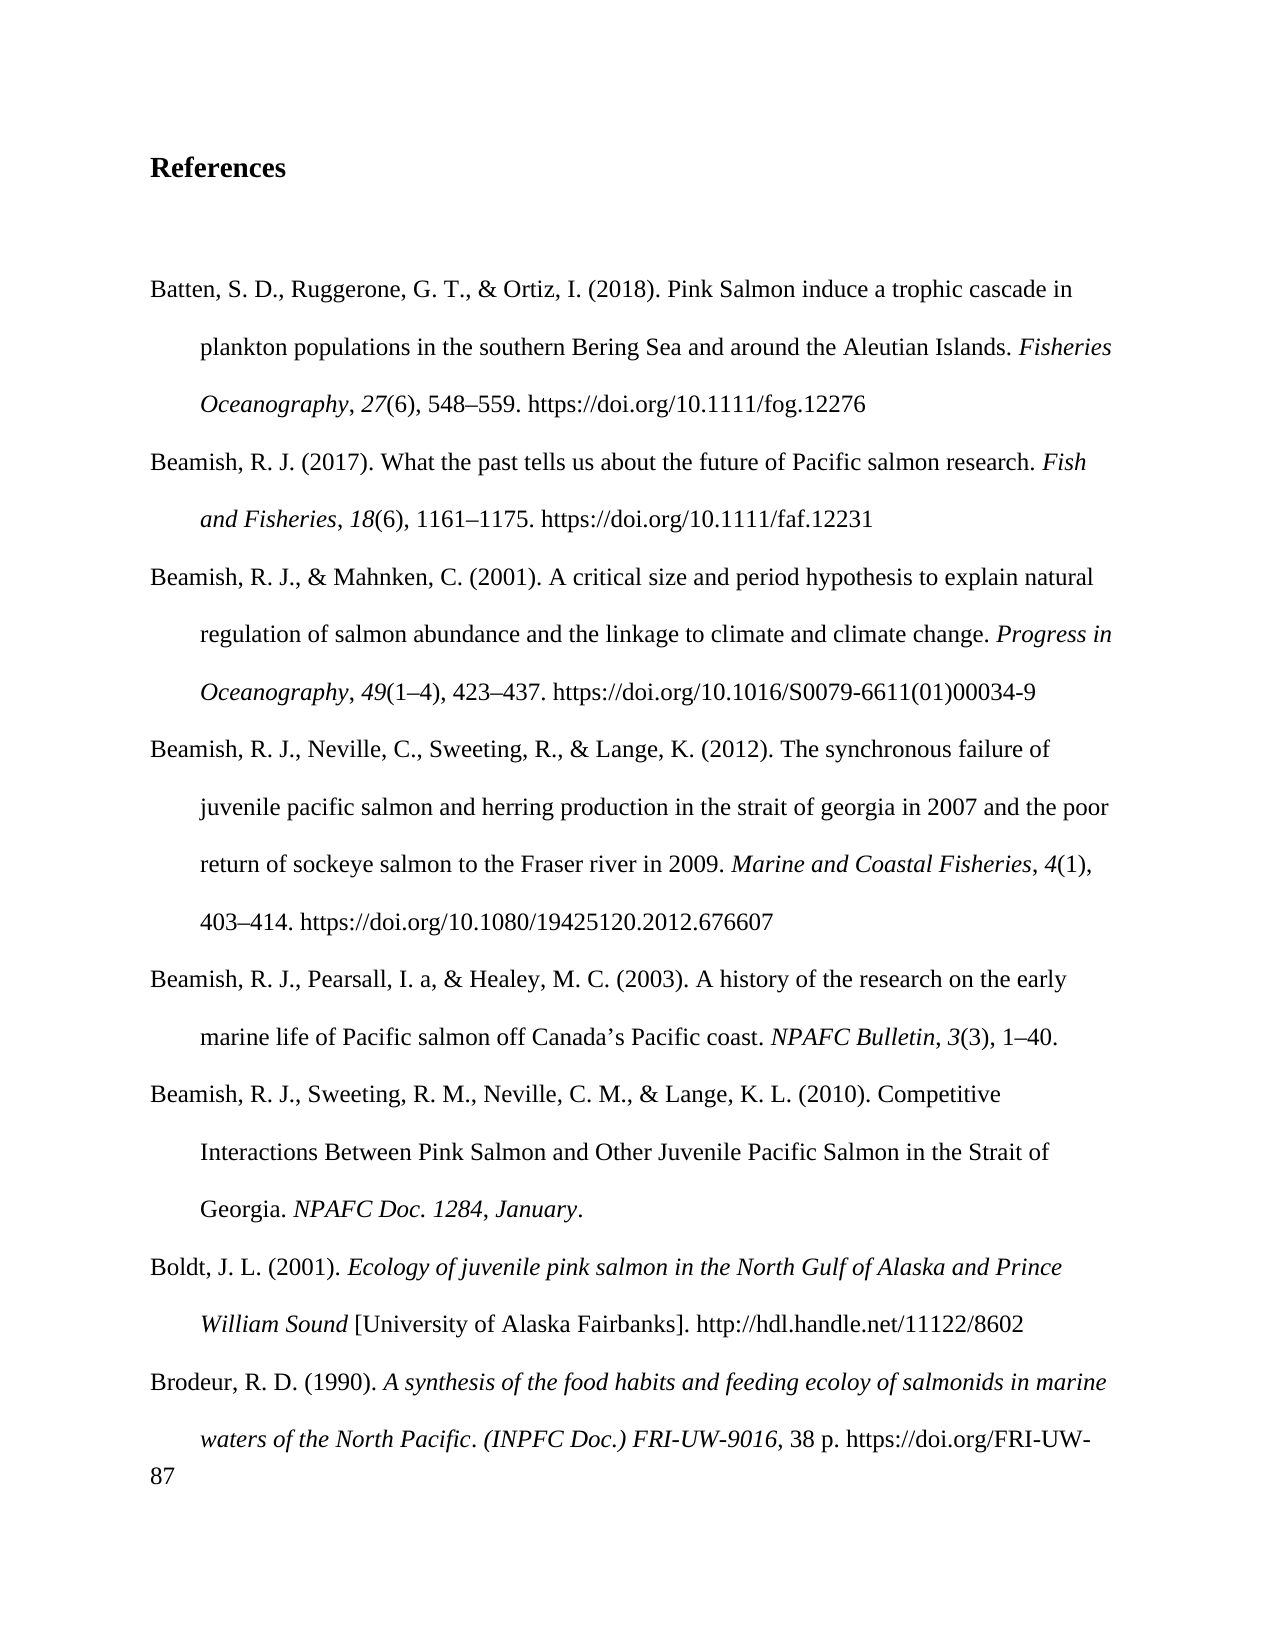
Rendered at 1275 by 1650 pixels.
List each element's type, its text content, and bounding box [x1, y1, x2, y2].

text Beamish, R. J. (2017). What the past tells us about the future of Pacific salmon research. Fish and Fisheries, 18(6), 1161–1175. https://doi.org/10.1111/faf.12231 [150, 447, 1125, 533]
text Beamish, R. J., Pearsall, I. a, & Healey, M. C. (2003). A history of the research on the early marine life of Pacific salmon off Canada’s Pacific coast. NPAFC Bulletin, 3(3), 1–40. [150, 964, 1125, 1051]
text Beamish, R. J., & Mahnken, C. (2001). A critical size and period hypothesis to explain natural regulation of salmon abundance and the linkage to climate and climate change. Progress in Oceanography, 49(1–4), 423–437. https://doi.org/10.1016/S0079-6611(01)00034-9 [150, 562, 1125, 706]
text Beamish, R. J., Neville, C., Sweeting, R., & Lange, K. (2012). The synchronous failure of juvenile pacific salmon and herring production in the strait of georgia in 2007 and the poor return of sockeye salmon to the Fraser river in 2009. Marine and Coastal Fisheries, 4(1), 403–414. https://doi.org/10.1080/19425120.2012.676607 [150, 734, 1125, 936]
text Beamish, R. J., Sweeting, R. M., Neville, C. M., & Lange, K. L. (2010). Competitive Interactions Between Pink Salmon and Other Juvenile Pacific Salmon in the Strait of Georgia. NPAFC Doc. 1284, January. [150, 1079, 1125, 1223]
subtitle References [150, 150, 1125, 183]
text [150, 1367, 1125, 1453]
text Batten, S. D., Ruggerone, G. T., & Ortiz, I. (2018). Pink Salmon induce a trophic cascade in plankton populations in the southern Bering Sea and around the Aleutian Islands. Fisheries Oceanography, 27(6), 548–559. https://doi.org/10.1111/fog.12276 [150, 274, 1125, 418]
text Boldt, J. L. (2001). Ecology of juvenile pink salmon in the North Gulf of Alaska and Prince William Sound [University of Alaska Fairbanks]. http://hdl.handle.net/11122/8602 [150, 1252, 1125, 1338]
